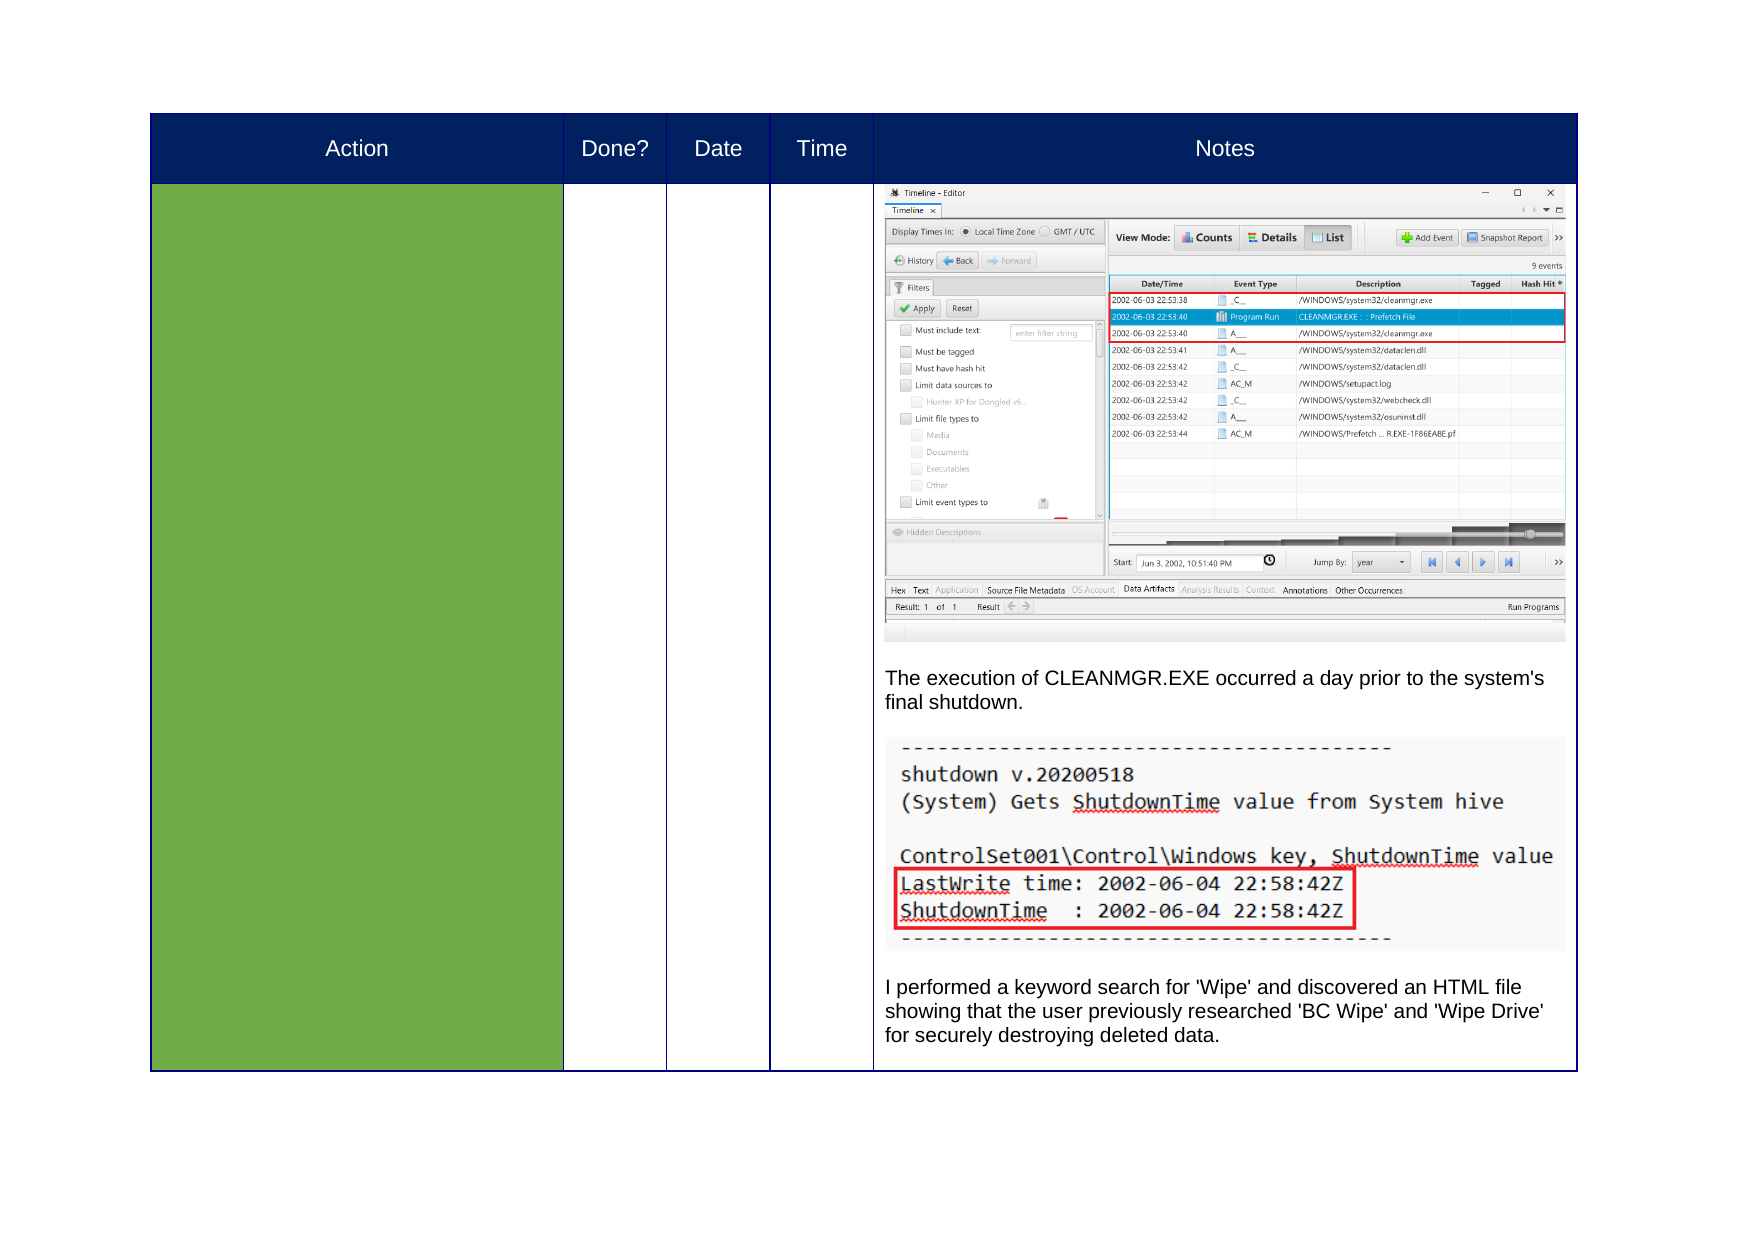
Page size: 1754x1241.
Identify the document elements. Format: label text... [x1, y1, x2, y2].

table_cell [667, 184, 769, 1070]
table_header Notes [874, 114, 1576, 183]
picture [884, 737, 1566, 951]
picture [884, 184, 1566, 642]
table_header Action [152, 114, 563, 183]
table_header Date [667, 114, 769, 183]
table_header Done? [564, 114, 666, 183]
table_cell [771, 184, 873, 1070]
table_header Time [771, 114, 873, 183]
table_cell [564, 184, 666, 1070]
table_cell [152, 184, 563, 1070]
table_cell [874, 184, 1576, 1070]
